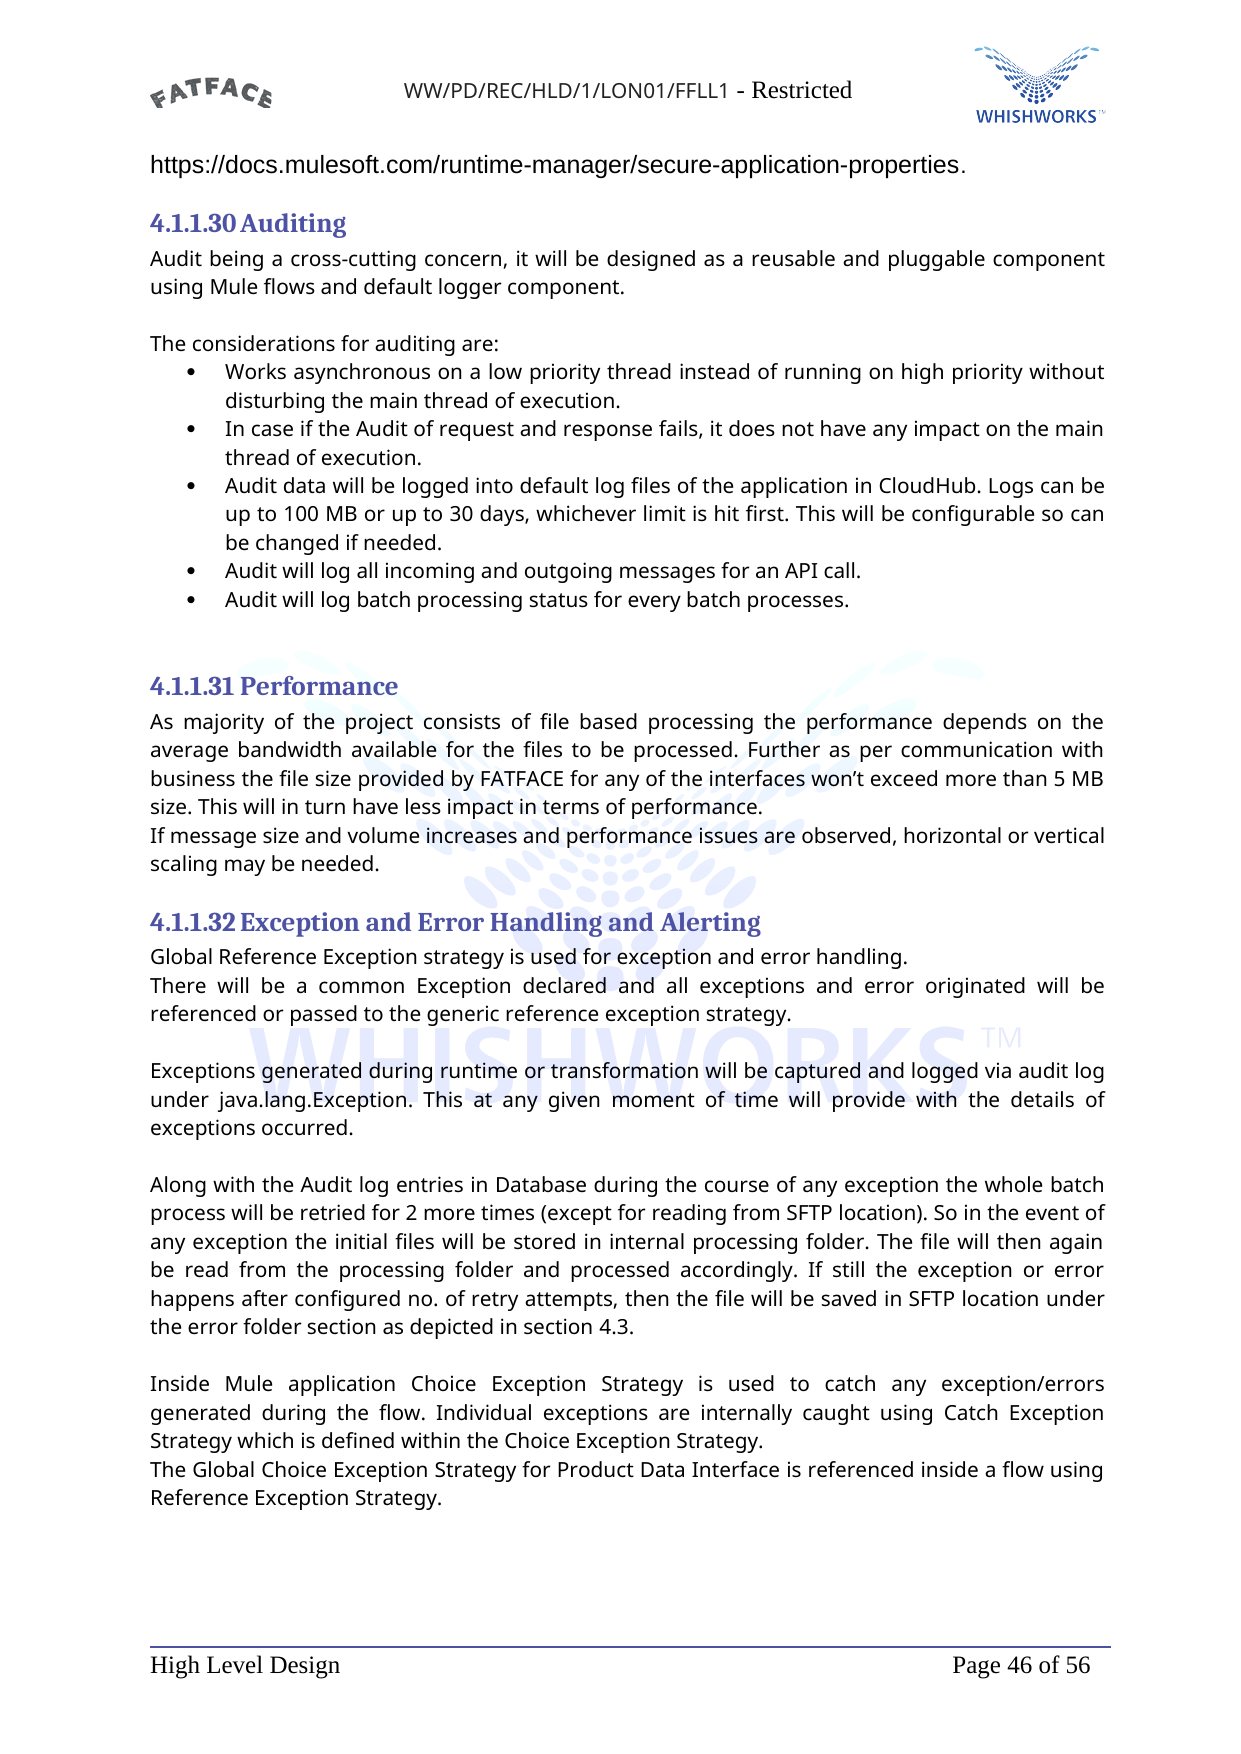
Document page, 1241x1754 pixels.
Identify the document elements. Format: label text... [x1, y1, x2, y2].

text The considerations for auditing are: [150, 329, 1106, 357]
picture [974, 46, 1106, 123]
text If message size and volume increases and performance issues are observed, horizontal or vertical scaling may be needed. [150, 821, 1106, 878]
text There will be a common Exception declared and all exceptions and error originated will be referenced or passed to the generic reference exception strategy. [150, 971, 1106, 1028]
picture [150, 77, 272, 108]
subtitle Auditing [150, 208, 1106, 239]
text As majority of the project consists of file based processing the performance depends on the average bandwidth available for the files to be processed. Further as per communication with business the file size provided by FATFACE for any of the interfaces won’t exceed more than 5 MB size. This will in turn have less impact in terms of performance. [150, 707, 1106, 821]
text Global Reference Exception strategy is used for exception and error handling. [150, 942, 1106, 971]
text Audit being a cross-cutting concern, it will be designed as a reusable and pluggable component using Mule flows and default logger component. [150, 244, 1106, 301]
list Audit will log all incoming and outgoing messages for an API call. [187, 556, 1106, 585]
list Audit data will be logged into default log files of the application in CloudHub. Logs can be up to 100 MB or up to 30 days, whichever limit is hit first. This will be configurable so can be changed if needed. [187, 471, 1106, 556]
list Works asynchronous on a low priority thread instead of running on high priority without disturbing the main thread of execution. [187, 357, 1106, 414]
subtitle Performance [150, 671, 1106, 702]
text Along with the Audit log entries in Database during the course of any exception the whole batch process will be retried for 2 more times (except for reading from SFTP location). So in the event of any exception the initial files will be stored in internal processing folder. The file will then again be read from the processing folder and processed accordingly. If still the exception or error happens after configured no. of retry attempts, then the file will be saved in SFTP location under the error folder section as depicted in section 4.3. [150, 1170, 1106, 1341]
text Inside Mule application Choice Exception Strategy is used to catch any exception/errors generated during the flow. Individual exceptions are internally caught using Catch Exception Strategy which is defined within the Choice Exception Strategy. [150, 1369, 1106, 1455]
subtitle Exception and Error Handling and Alerting [150, 907, 1106, 938]
list Audit will log batch processing status for every batch processes. [187, 585, 1106, 613]
text https://docs.mulesoft.com/runtime-manager/secure-application-properties. [150, 150, 1106, 179]
text Exceptions generated during runtime or transformation will be captured and logged via audit log under java.lang.Exception. This at any given moment of time will provide with the details of exceptions occurred. [150, 1056, 1106, 1142]
text The Global Choice Exception Strategy for Product Data Interface is referenced inside a flow using Reference Exception Strategy. [150, 1455, 1106, 1512]
list In case if the Audit of request and response fails, it does not have any impact on the main thread of execution. [187, 414, 1106, 471]
